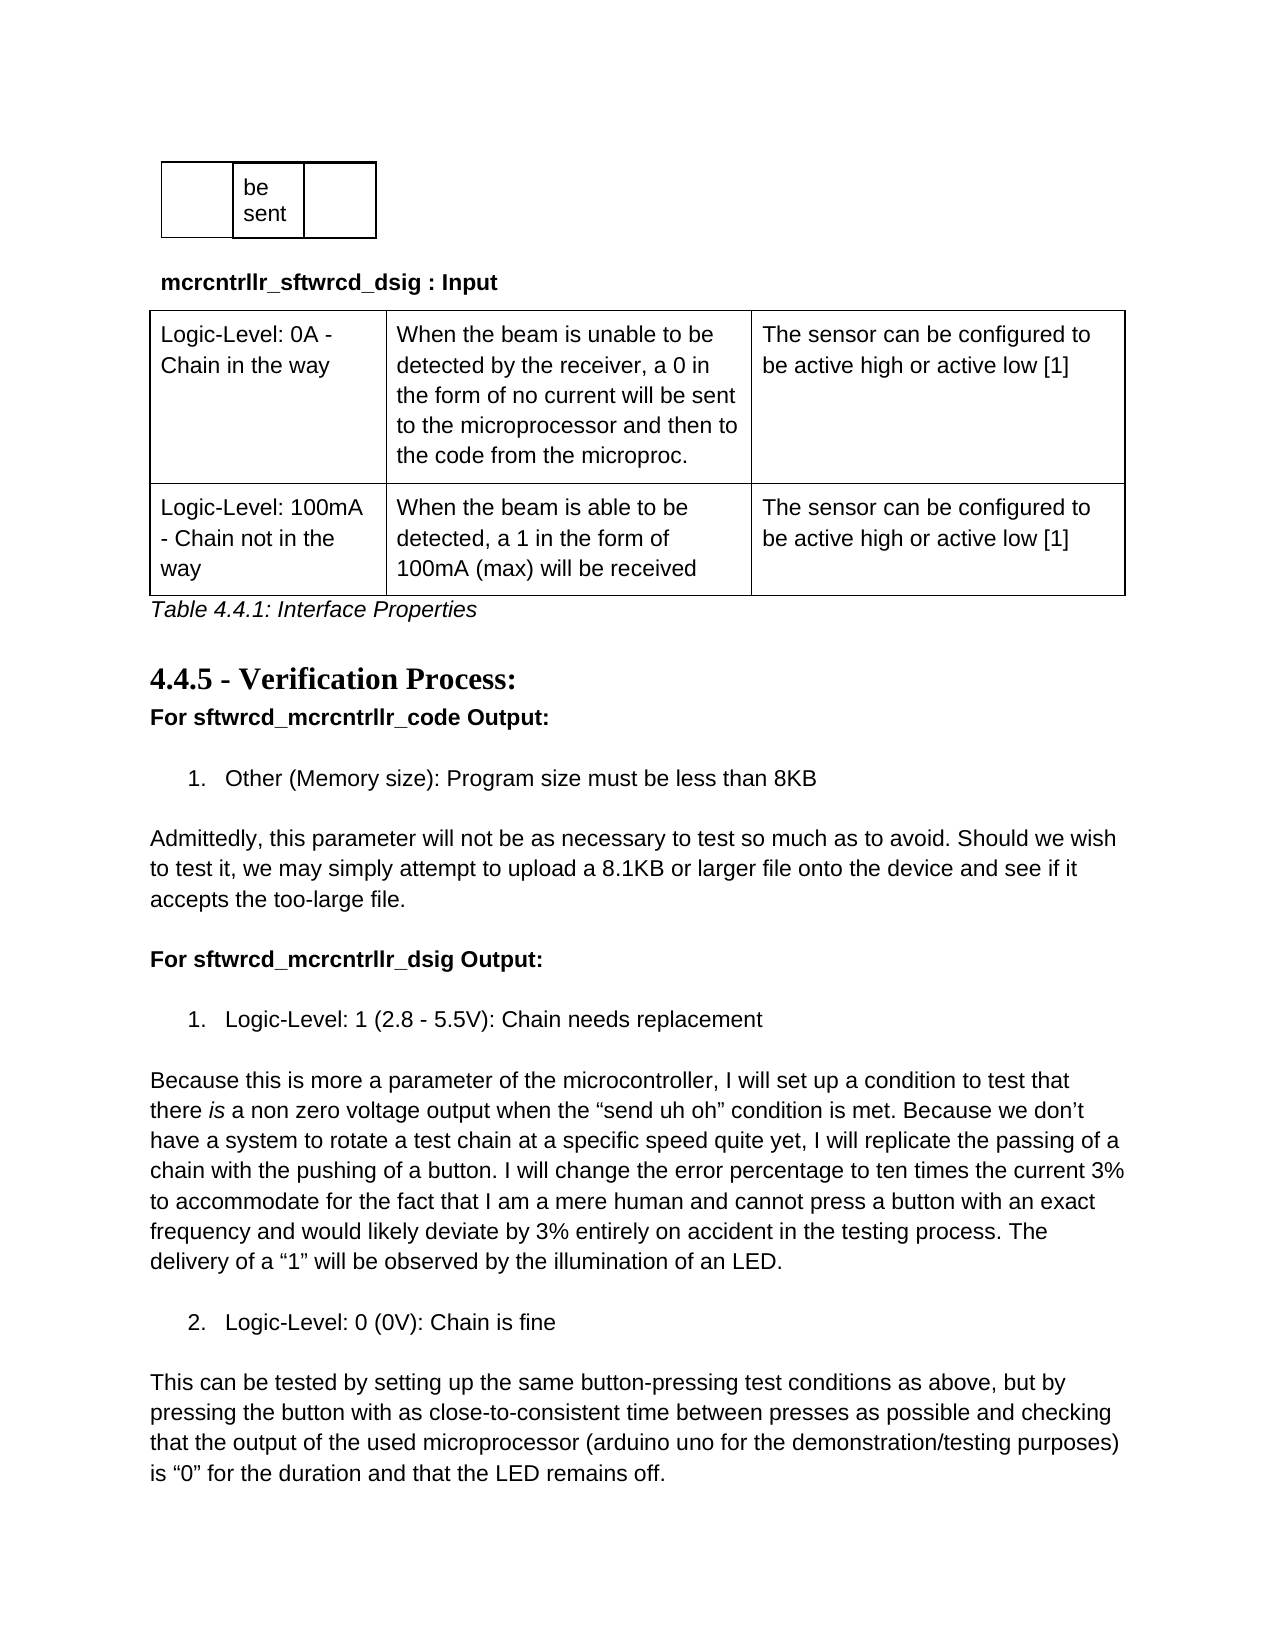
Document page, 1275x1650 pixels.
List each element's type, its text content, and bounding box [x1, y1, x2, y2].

text Because this is more a parameter of the microcontroller, I will set up a condition to test that there is a non zero voltage output when the “send uh oh” condition is met. Because we don’t have a system to rotate a test chain at a specific speed quite yet, I will replicate the passing of a chain with the pushing of a button. I will change the error percentage to ten times the current 3% to accommodate for the fact that I am a mere human and cannot press a button with an exact frequency and would likely deviate by 3% entirely on accident in the testing process. The delivery of a “1” will be observed by the illumination of an LED. [150, 1067, 1125, 1274]
table_cell When the beam is unable to be detected by the receiver, a 0 in the form of no current will be sent to the microprocessor and then to the code from the microproc. [387, 311, 751, 483]
list Other (Memory size): Program size must be less than 8KB [187, 765, 1125, 791]
list Logic-Level: 1 (2.8 - 5.5V): Chain needs replacement [187, 1006, 1125, 1033]
table_cell When the beam is able to be detected, a 1 in the form of 100mA (max) will be received [387, 484, 751, 595]
text This can be tested by setting up the same button-pressing test conditions as above, but by pressing the button with as close-to-consistent time between presses as possible and checking that the output of the used microprocessor (arduino uno for the demonstration/testing purposes) is “0” for the duration and that the LED remains off. [150, 1369, 1125, 1486]
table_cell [150, 150, 1125, 310]
text For sftwrcd_mcrcntrllr_dsig Output: [150, 946, 1125, 972]
subtitle 4.4.5 - Verification Process: [150, 660, 1125, 696]
text For sftwrcd_mcrcntrllr_code Output: [150, 704, 1125, 731]
text Admittedly, this parameter will not be as necessary to test so much as to avoid. Should we wish to test it, we may simply attempt to upload a 8.1KB or larger file onto the device and see if it accepts the too-large file. [150, 825, 1125, 912]
table_cell The sensor can be configured to be active high or active low [1] [752, 484, 1124, 595]
table_cell The sensor can be configured to be active high or active low [1] [752, 311, 1124, 483]
list Logic-Level: 0 (0V): Chain is fine [187, 1308, 1125, 1335]
text Table 4.4.1: Interface Properties [150, 596, 1125, 623]
table_cell Logic-Level: 100mA - Chain not in the way [151, 484, 386, 595]
table_cell Logic-Level: 0A - Chain in the way [151, 311, 386, 483]
